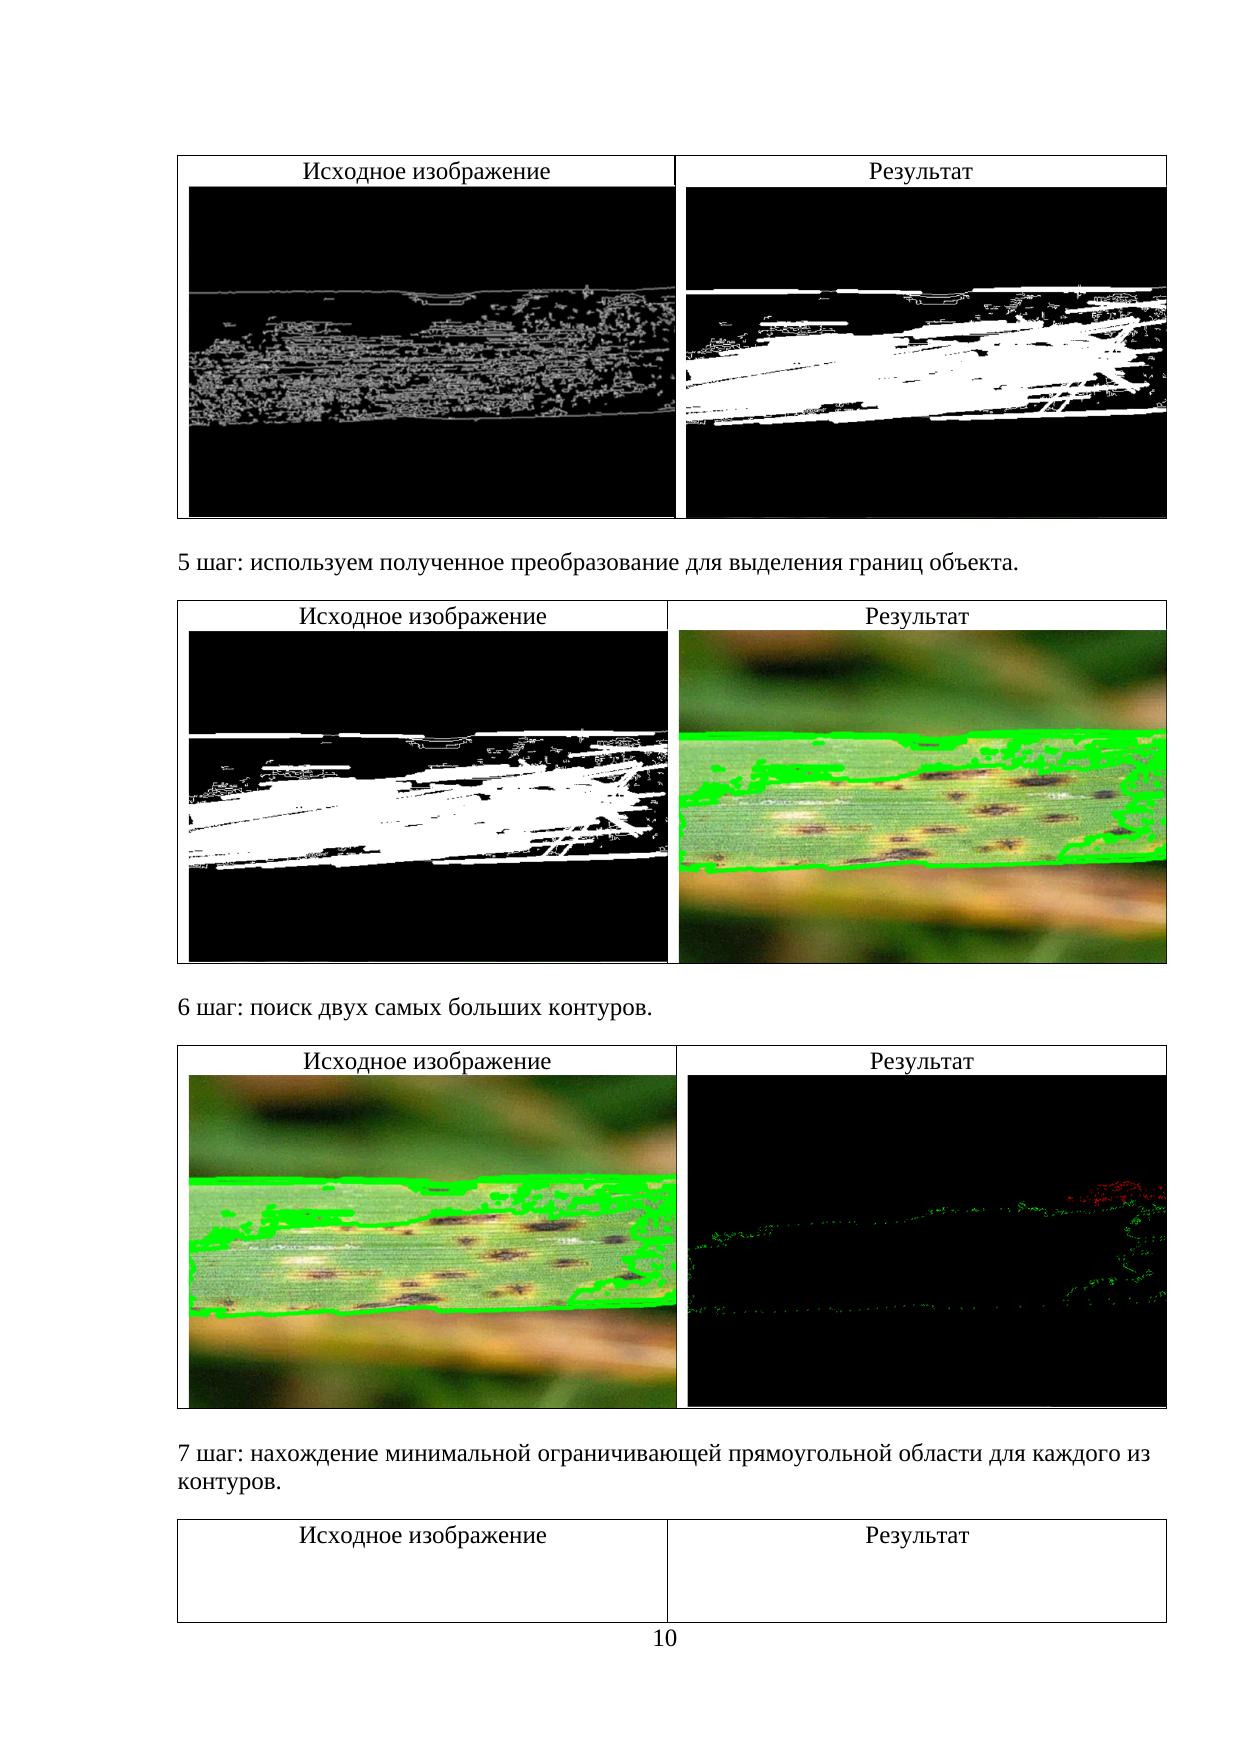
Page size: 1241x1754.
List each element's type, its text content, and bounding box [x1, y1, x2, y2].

table_header Результат [676, 156, 1166, 517]
table_header Исходное изображение [178, 156, 674, 517]
table_header Исходное изображение [178, 1046, 676, 1408]
picture [686, 185, 1167, 518]
text 6 шаг: поиск двух самых больших контуров. [177, 992, 1152, 1021]
table_header Результат [668, 1520, 1166, 1622]
picture [687, 1075, 1167, 1407]
table_header Исходное изображение [178, 1520, 667, 1622]
text 5 шаг: используем полученное преобразование для выделения границ объекта. [177, 547, 1152, 576]
picture [188, 185, 675, 517]
table_header Результат [677, 1046, 1166, 1408]
picture [678, 629, 1167, 963]
text 7 шаг: нахождение минимальной ограничивающей прямоугольной области для каждого из контуров. [177, 1438, 1152, 1495]
table_header Исходное изображение [178, 601, 667, 963]
table_header Результат [668, 601, 1166, 963]
picture [188, 629, 668, 962]
picture [188, 1075, 677, 1408]
